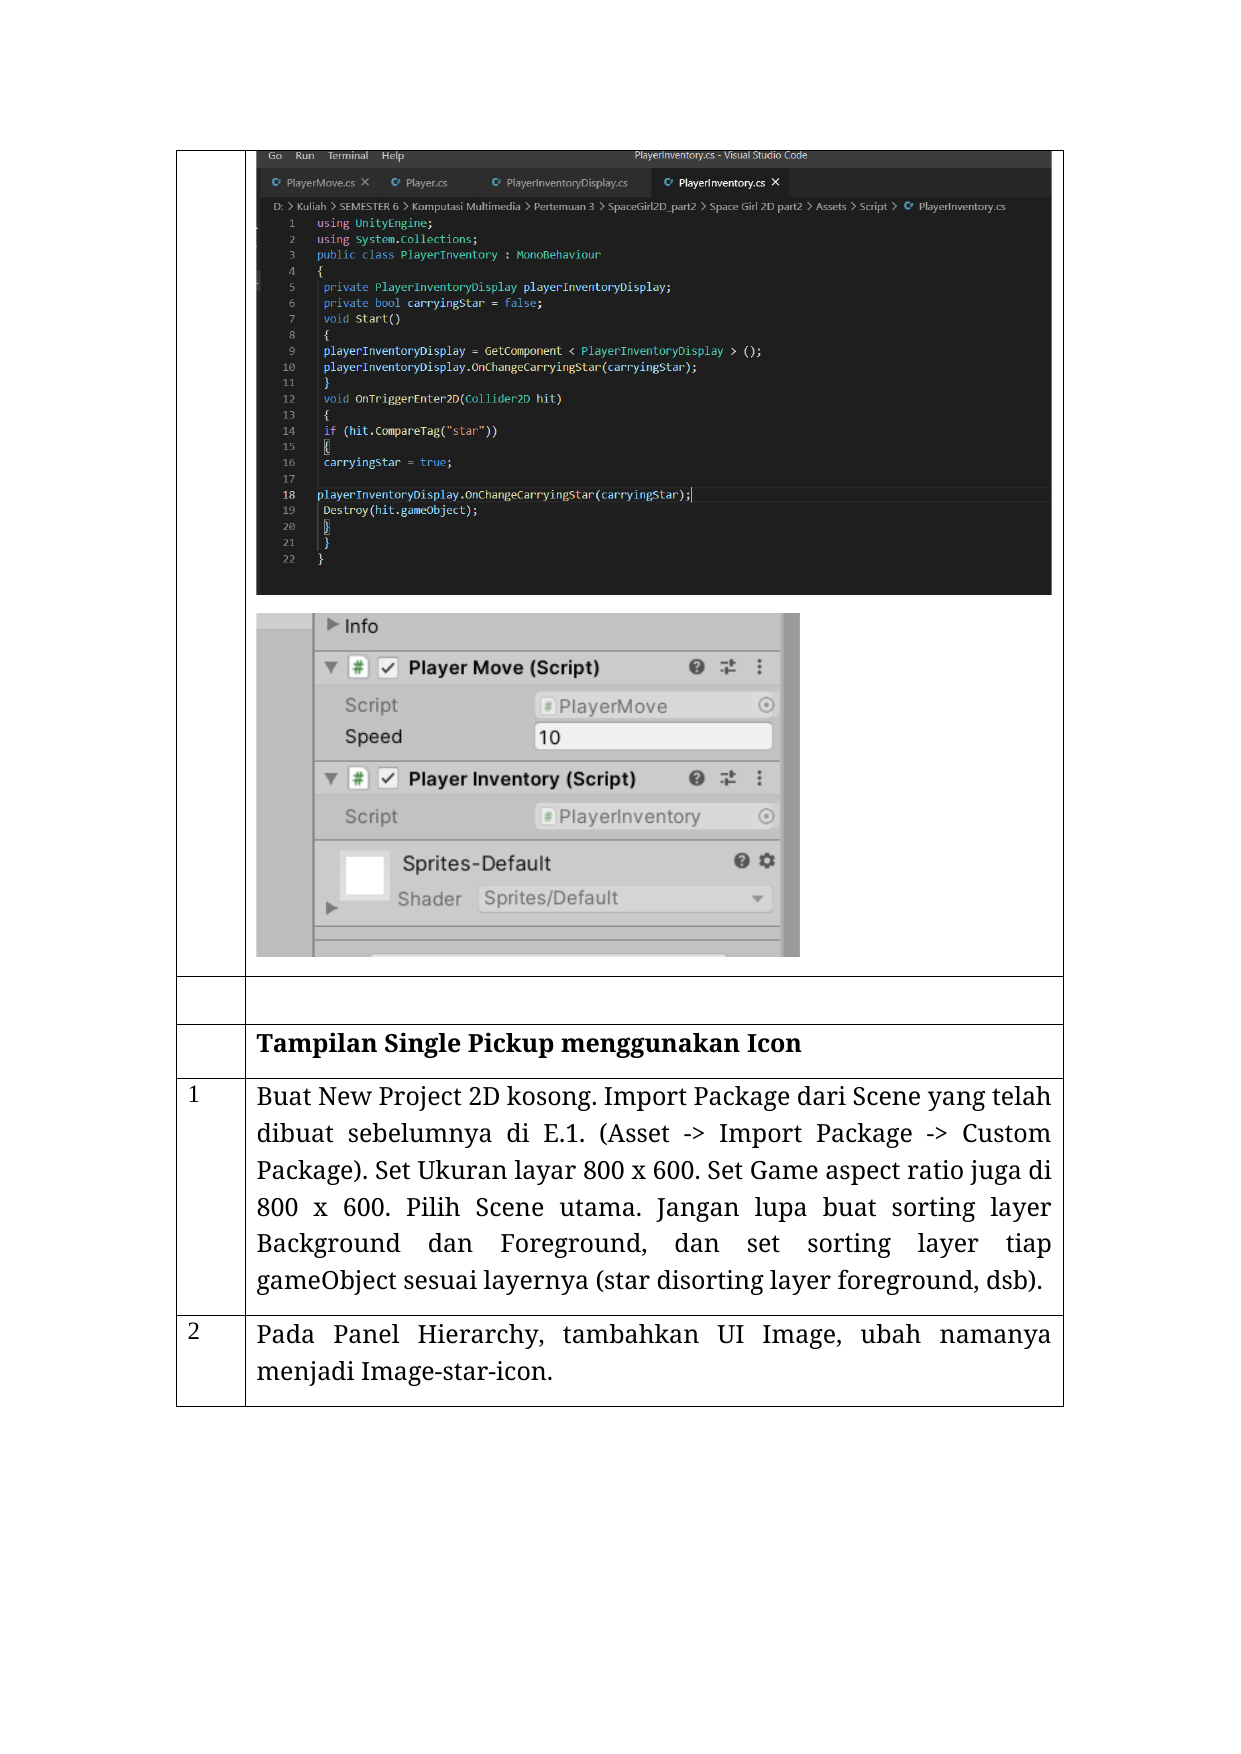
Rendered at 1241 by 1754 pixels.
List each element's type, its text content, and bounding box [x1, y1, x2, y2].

table_cell Pola desain game (pendekatan praktis terbaik) dinamakan pola MVC (Model-ViewController) adalah memisahkan script yang meng-update UI dengan script yang mengubah player dan variable game seperti score dan daftar inventory. Hal ini dilakukan agar arsitektur game yang dibuat terstruktur dengan baik dan mudah diperbaiki. Untuk melakukan pemisahan pola View, berikut adalah beberapa langkah yang dipakai : Buat Script PlayerInventoryDisplay untuk gameObject Player-SpaceGirl. Set StarText menjadi : Text-bawa-bintang Hapus component Player dari gameobject Player-SpaceGirl dan ganti dengan script baru PlayerInventory [246, 151, 1063, 976]
table_cell 2 [177, 1316, 245, 1406]
table_cell [177, 977, 245, 1024]
table_cell Buat New Project 2D kosong. Import Package dari Scene yang telah dibuat sebelumnya di E.1. (Asset -> Import Package -> Custom Package). Set Ukuran layar 800 x 600. Set Game aspect ratio juga di 800 x 600. Pilih Scene utama. Jangan lupa buat sorting layer Background dan Foreground, dan set sorting layer tiap gameObject sesuai layernya (star disorting layer foreground, dsb). [246, 1079, 1063, 1315]
table_cell [246, 977, 1063, 1024]
table_cell Tampilan Single Pickup menggunakan Icon [246, 1025, 1063, 1078]
picture [256, 151, 1052, 595]
table_cell 7 [177, 151, 245, 976]
table_cell [177, 1025, 245, 1078]
picture [256, 613, 800, 957]
table_cell 1 [177, 1079, 245, 1315]
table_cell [246, 1316, 1063, 1406]
